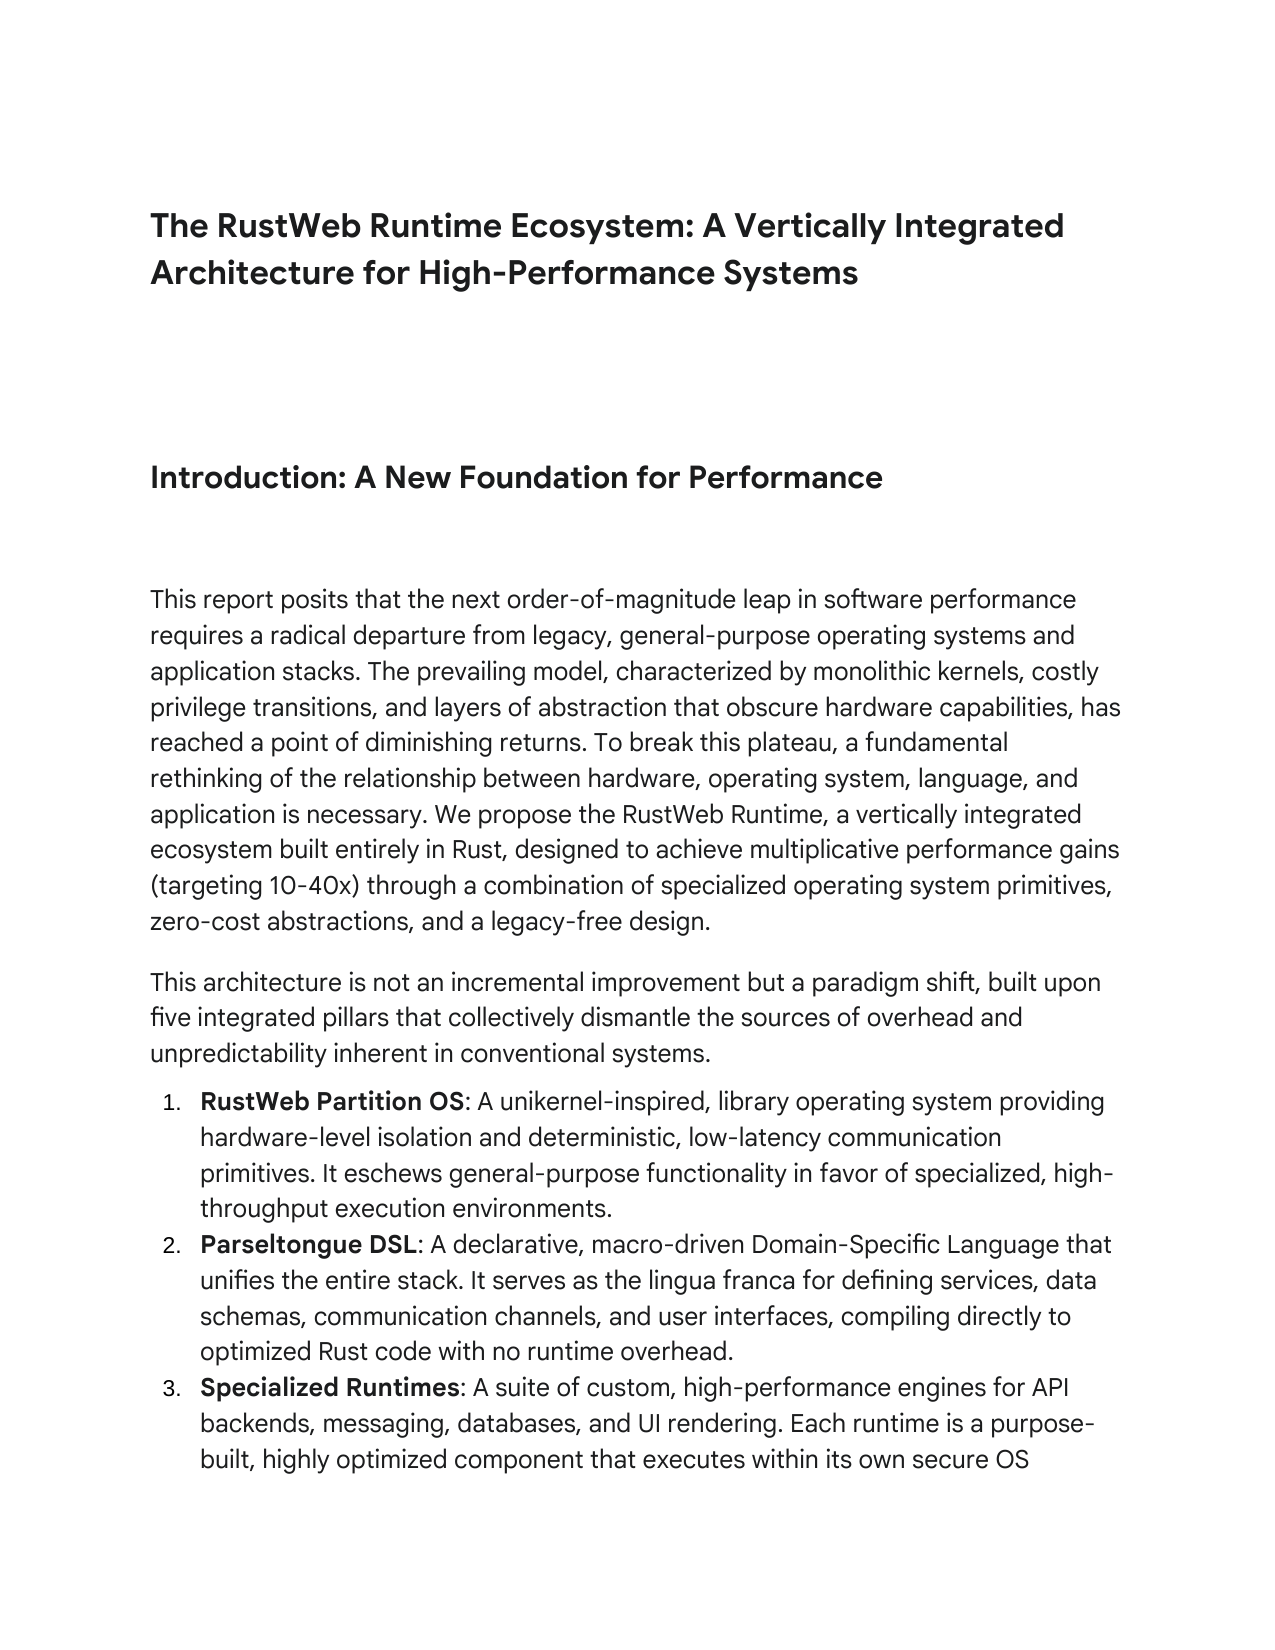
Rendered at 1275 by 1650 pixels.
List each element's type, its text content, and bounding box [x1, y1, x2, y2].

subtitle Introduction: A New Foundation for Performance [150, 458, 1125, 497]
text This architecture is not an incremental improvement but a paradigm shift, built upon five integrated pillars that collectively dismantle the sources of overhead and unpredictability inherent in conventional systems. [150, 967, 1125, 1070]
list RustWeb Partition OS: A unikernel-inspired, library operating system providing hardware-level isolation and deterministic, low-latency communication primitives. It eschews general-purpose functionality in favor of specialized, high-throughput execution environments. [162, 1087, 1125, 1225]
list Parseltongue DSL: A declarative, macro-driven Domain-Specific Language that unifies the entire stack. It serves as the lingua franca for defining services, data schemas, communication channels, and user interfaces, compiling directly to optimized Rust code with no runtime overhead. [162, 1229, 1125, 1368]
text This report posits that the next order-of-magnitude leap in software performance requires a radical departure from legacy, general-purpose operating systems and application stacks. The prevailing model, characterized by monolithic kernels, costly privilege transitions, and layers of abstraction that obscure hardware capabilities, has reached a point of diminishing returns. To break this plateau, a fundamental rethinking of the relationship between hardware, operating system, language, and application is necessary. We propose the RustWeb Runtime, a vertically integrated ecosystem built entirely in Rust, designed to achieve multiplicative performance gains (targeting 10-40x) through a combination of specialized operating system primitives, zero-cost abstractions, and a legacy-free design. [150, 584, 1125, 937]
subtitle The RustWeb Runtime Ecosystem: A Vertically Integrated Architecture for High-Performance Systems [150, 205, 1125, 294]
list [162, 1372, 1125, 1475]
